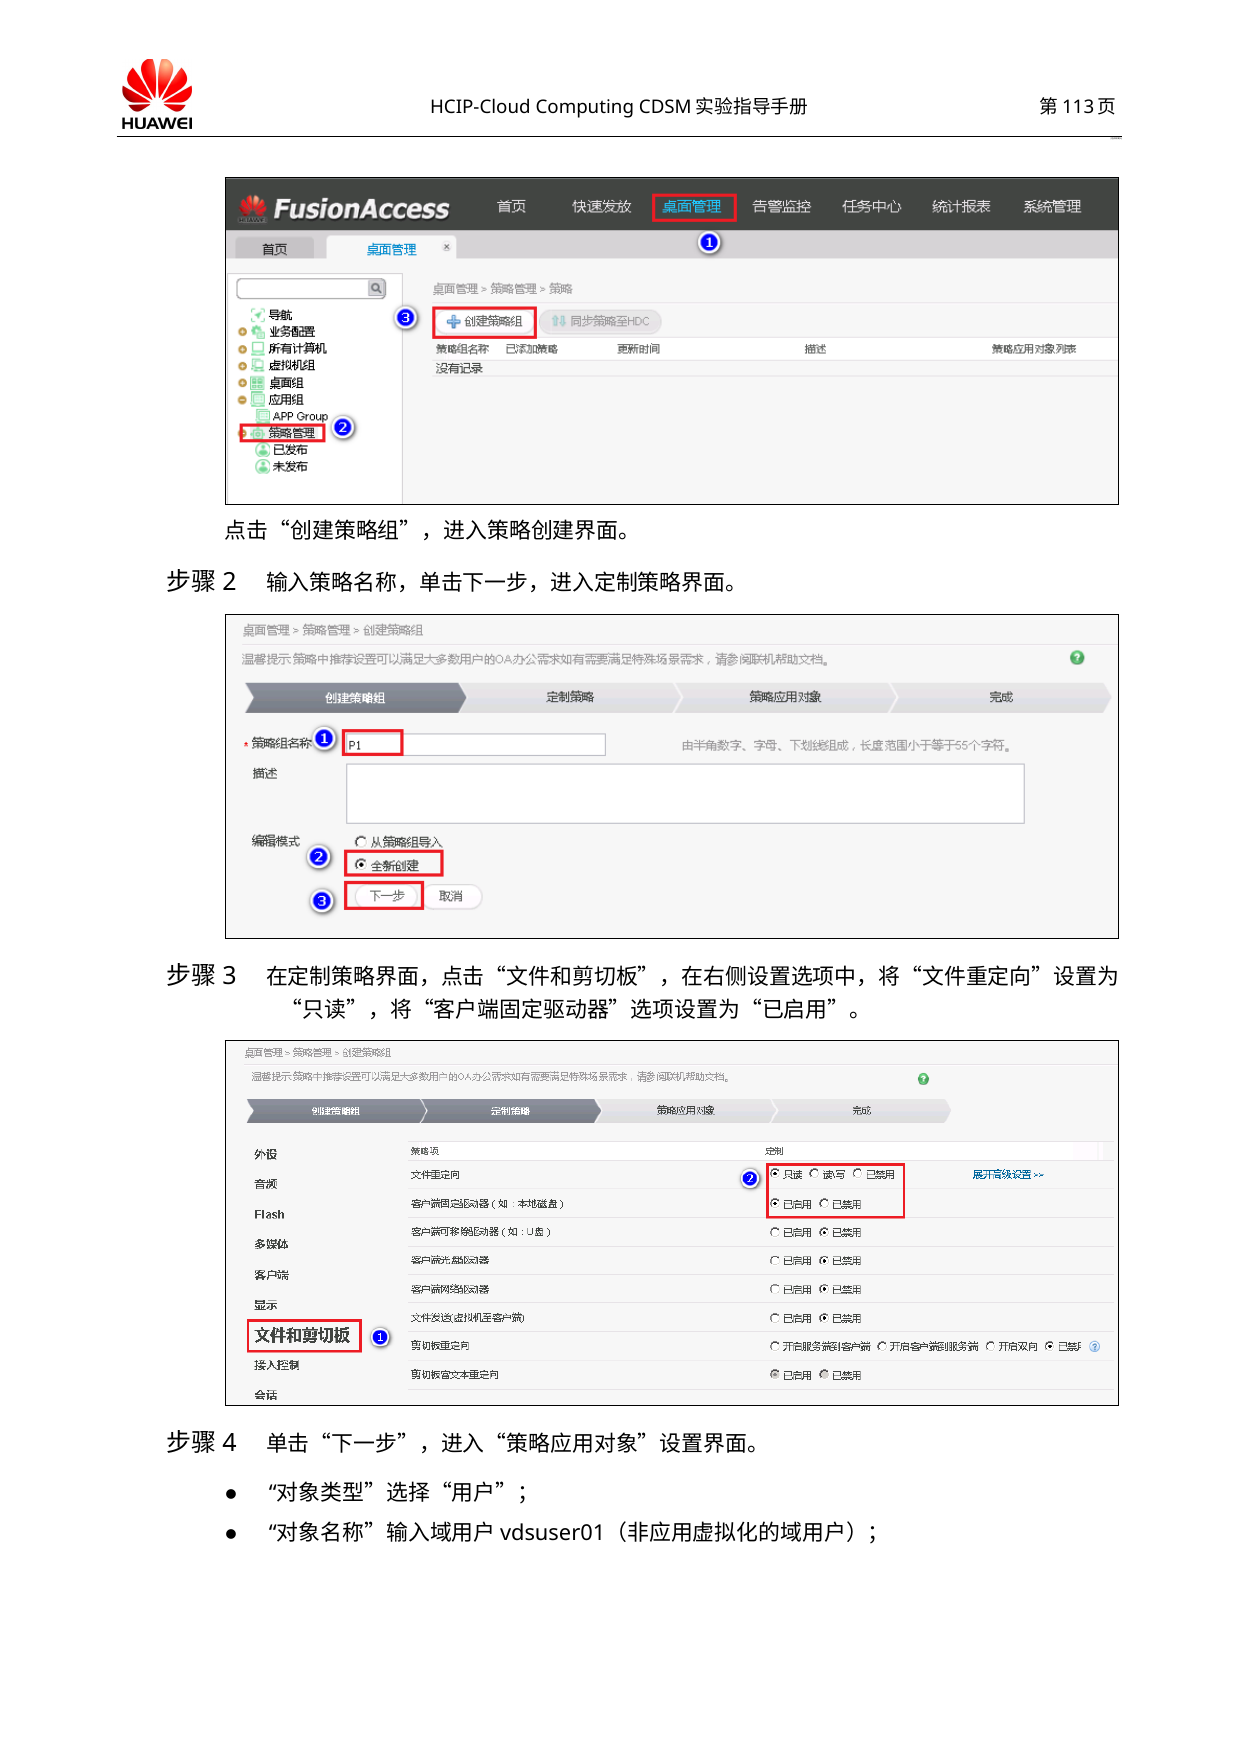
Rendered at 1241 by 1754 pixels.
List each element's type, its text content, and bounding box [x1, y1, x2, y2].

text 单击“下一步”，进入“策略应用对象”设置界面。 [236, 1422, 1122, 1459]
picture [226, 178, 1118, 504]
text 输入策略名称，单击下一步，进入定制策略界面。 [236, 561, 1122, 598]
picture [122, 59, 192, 129]
text “对象类型”选择“用户”； [224, 1475, 1122, 1507]
picture [226, 1041, 1118, 1405]
picture [226, 615, 1118, 938]
text 在定制策略界面，点击“文件和剪切板”，在右侧设置选项中，将“文件重定向”设置为“只读”，将“客户端固定驱动器”选项设置为“已启用”。 [236, 955, 1122, 1023]
text 点击“创建策略组”，进入策略创建界面。 [224, 513, 1122, 545]
text “对象名称”输入域用户vdsuser01（非应用虚拟化的域用户）； [224, 1515, 1122, 1547]
